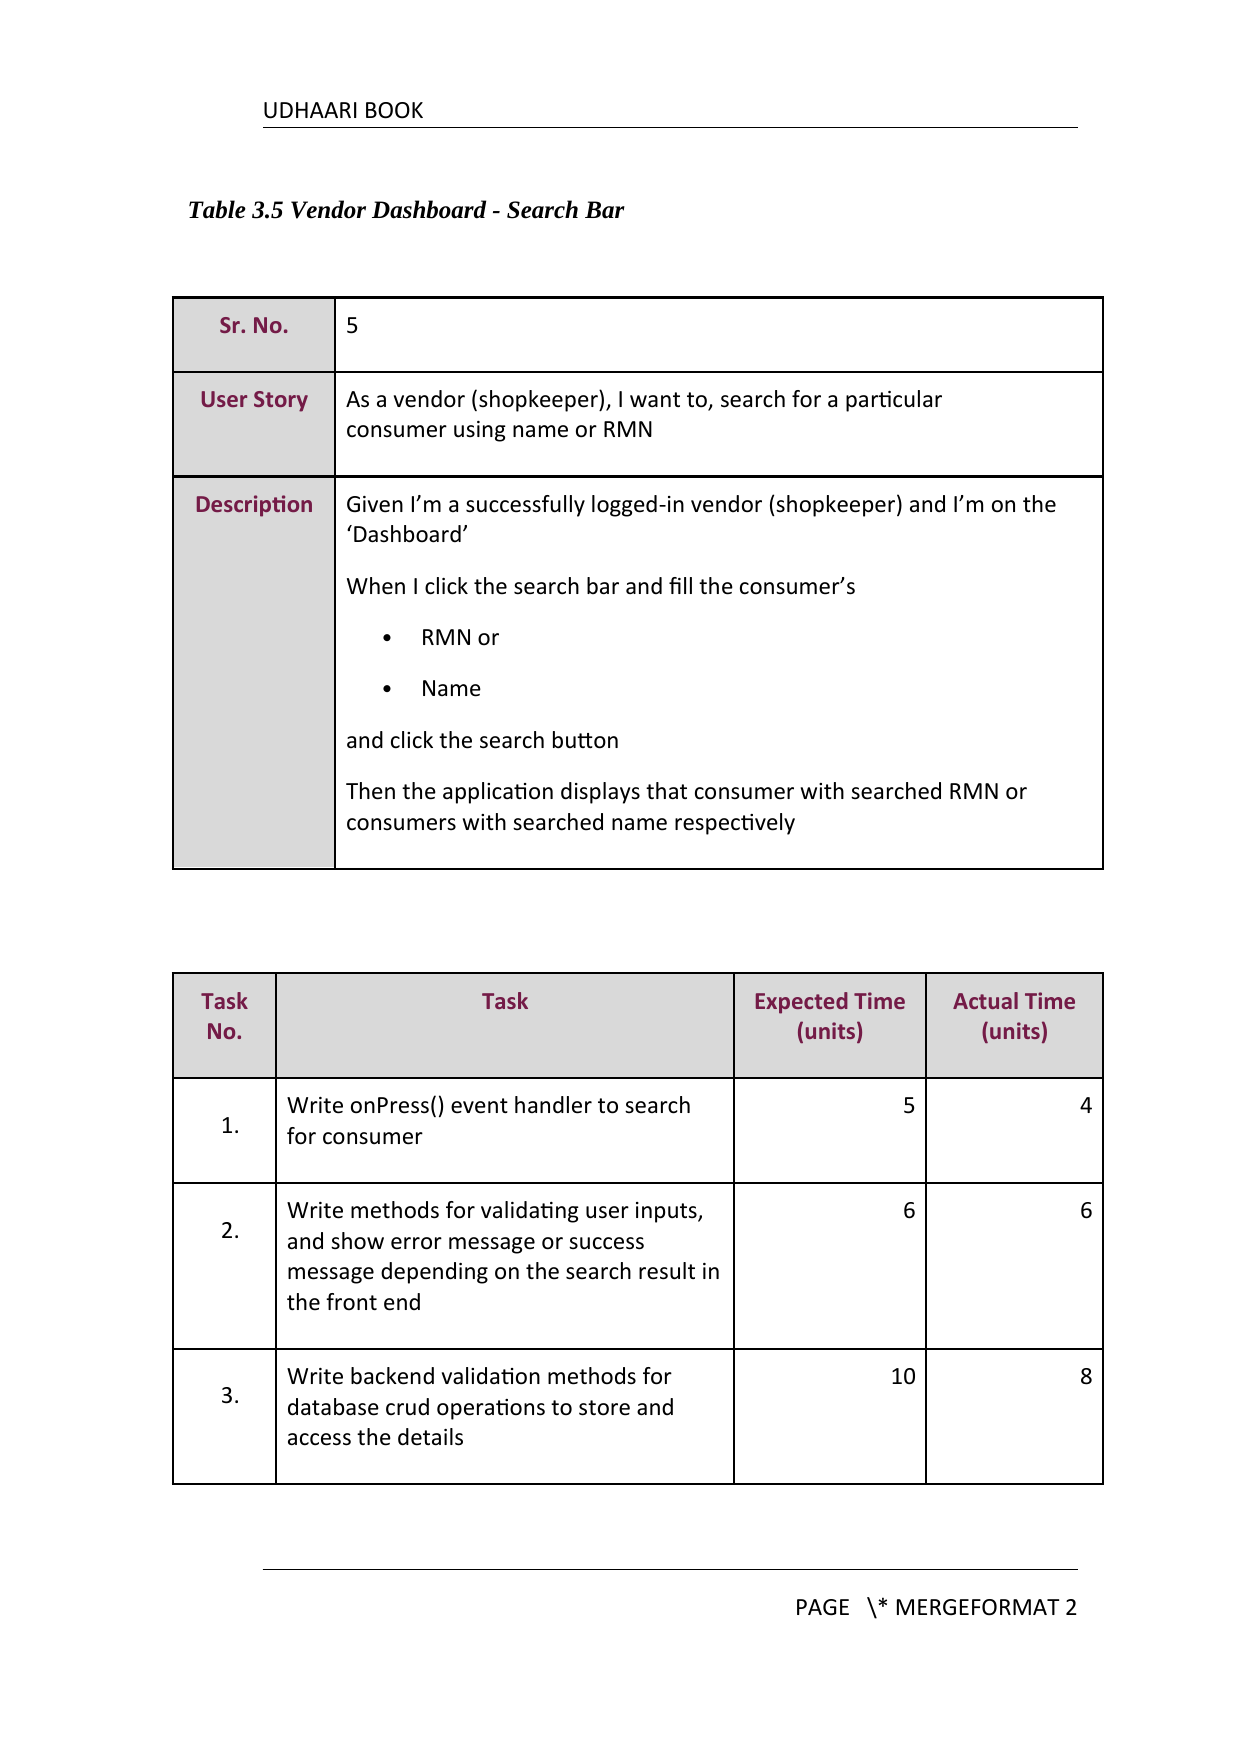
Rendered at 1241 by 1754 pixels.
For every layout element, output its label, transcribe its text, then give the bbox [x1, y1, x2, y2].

table_cell 6 [927, 1184, 1102, 1348]
table_cell 5 [735, 1079, 925, 1182]
table_header Actual Time (units) [927, 974, 1102, 1077]
table_cell Description [174, 478, 334, 867]
table_cell 4 [927, 1079, 1102, 1182]
table_header Task [277, 974, 733, 1077]
table_cell [174, 1184, 275, 1348]
table_cell Write backend validation methods for database crud operations to store and access the details [277, 1350, 733, 1483]
table_header 5 [336, 299, 1102, 371]
table_cell 6 [735, 1184, 925, 1348]
table_header Sr. No. [174, 299, 334, 371]
table_cell [174, 1350, 275, 1483]
table_cell Given I’m a successfully logged-in vendor (shopkeeper) and I’m on the ‘Dashboard’ When I click the search bar and fill the consumer’s RMN or Name and click the search button Then the application displays that consumer with searched RMN or consumers with searched name respectively [336, 478, 1102, 867]
table_header Expected Time (units) [735, 974, 925, 1077]
table_cell Write onPress() event handler to search for consumer [277, 1079, 733, 1182]
table_cell User Story [174, 373, 334, 475]
text Table 3.5 Vendor Dashboard - Search Bar [187, 195, 1078, 224]
table_header Task No. [174, 974, 275, 1077]
table_cell As a vendor (shopkeeper), I want to, search for a particular consumer using name or RMN [336, 373, 1102, 475]
table_cell [174, 1079, 275, 1182]
table_cell Write methods for validating user inputs, and show error message or success message depending on the search result in the front end [277, 1184, 733, 1348]
table_cell 8 [927, 1350, 1102, 1483]
table_cell 10 [735, 1350, 925, 1483]
